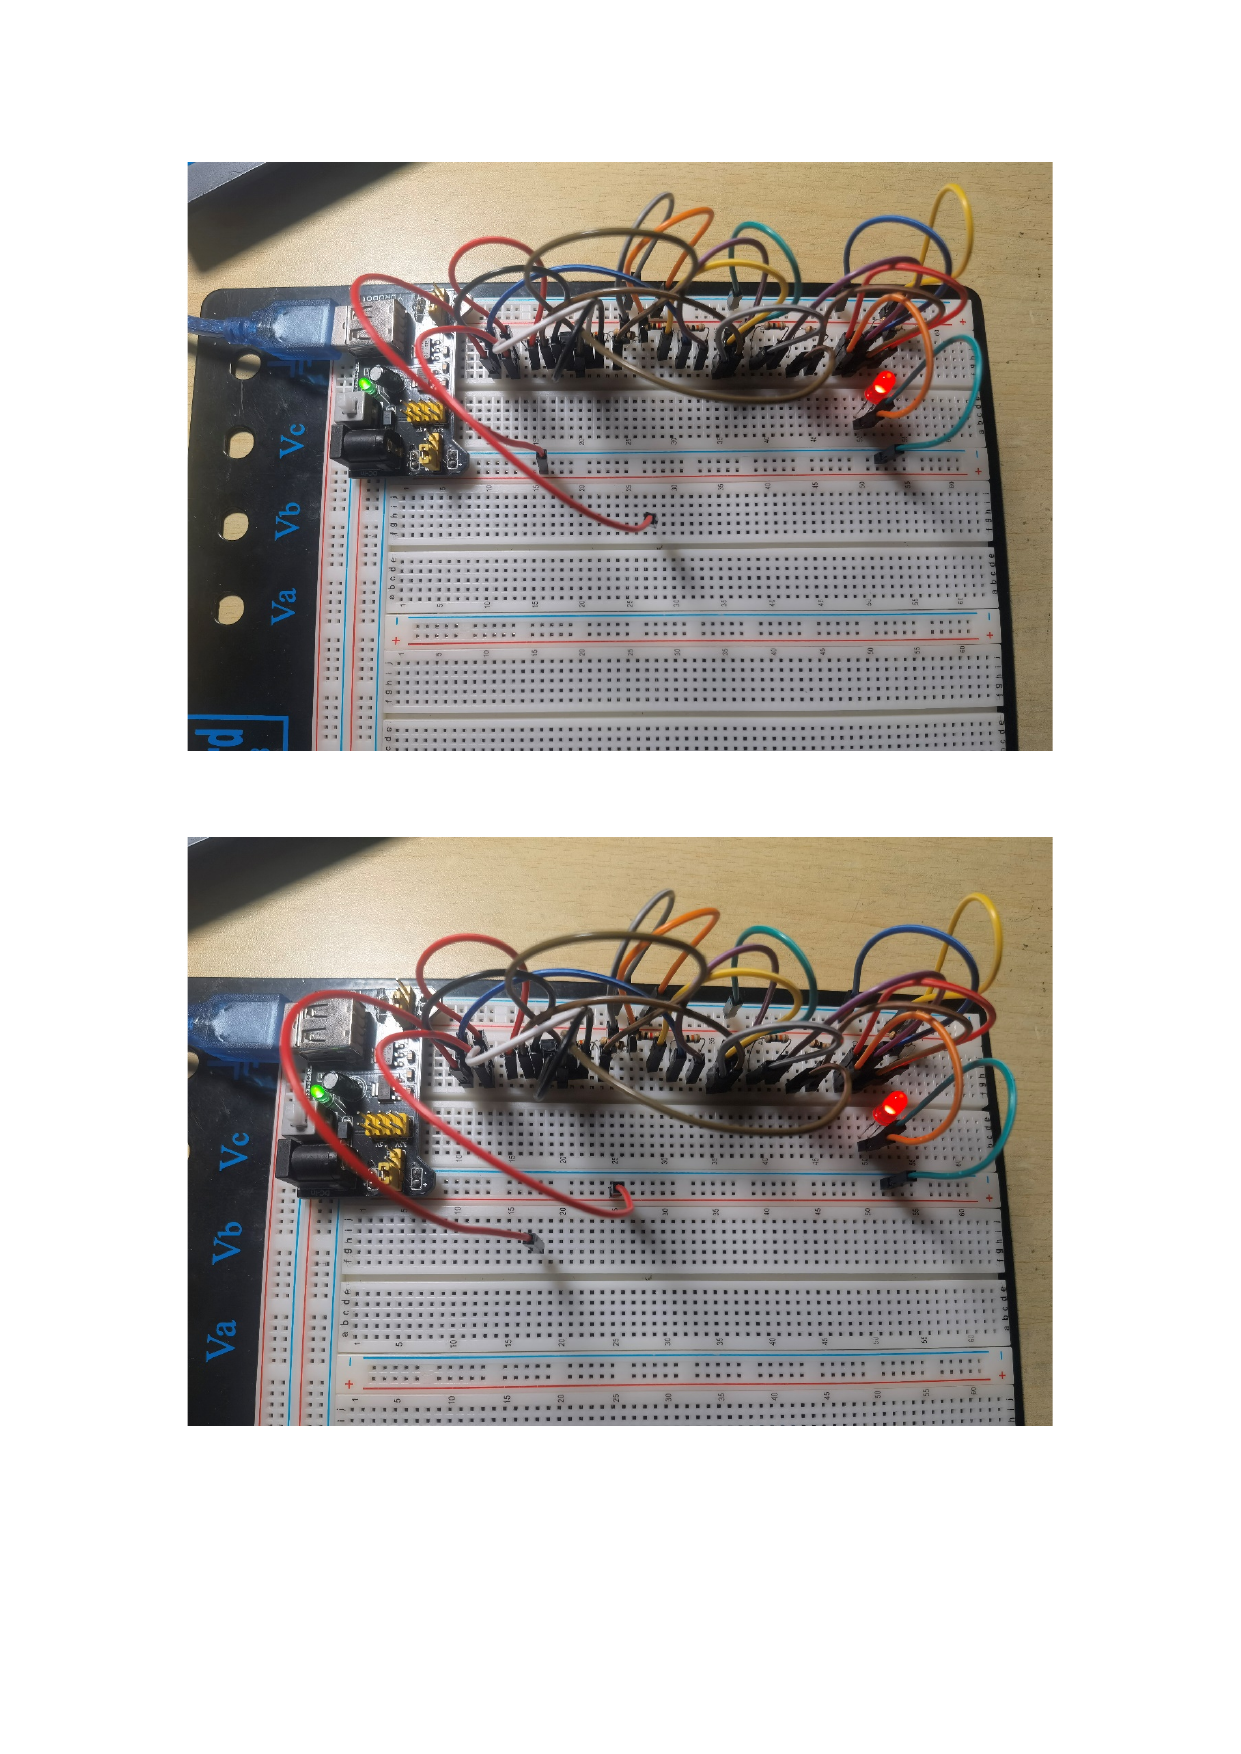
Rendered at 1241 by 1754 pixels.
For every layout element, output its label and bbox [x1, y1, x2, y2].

picture [187, 837, 1053, 1426]
picture [187, 162, 1053, 751]
